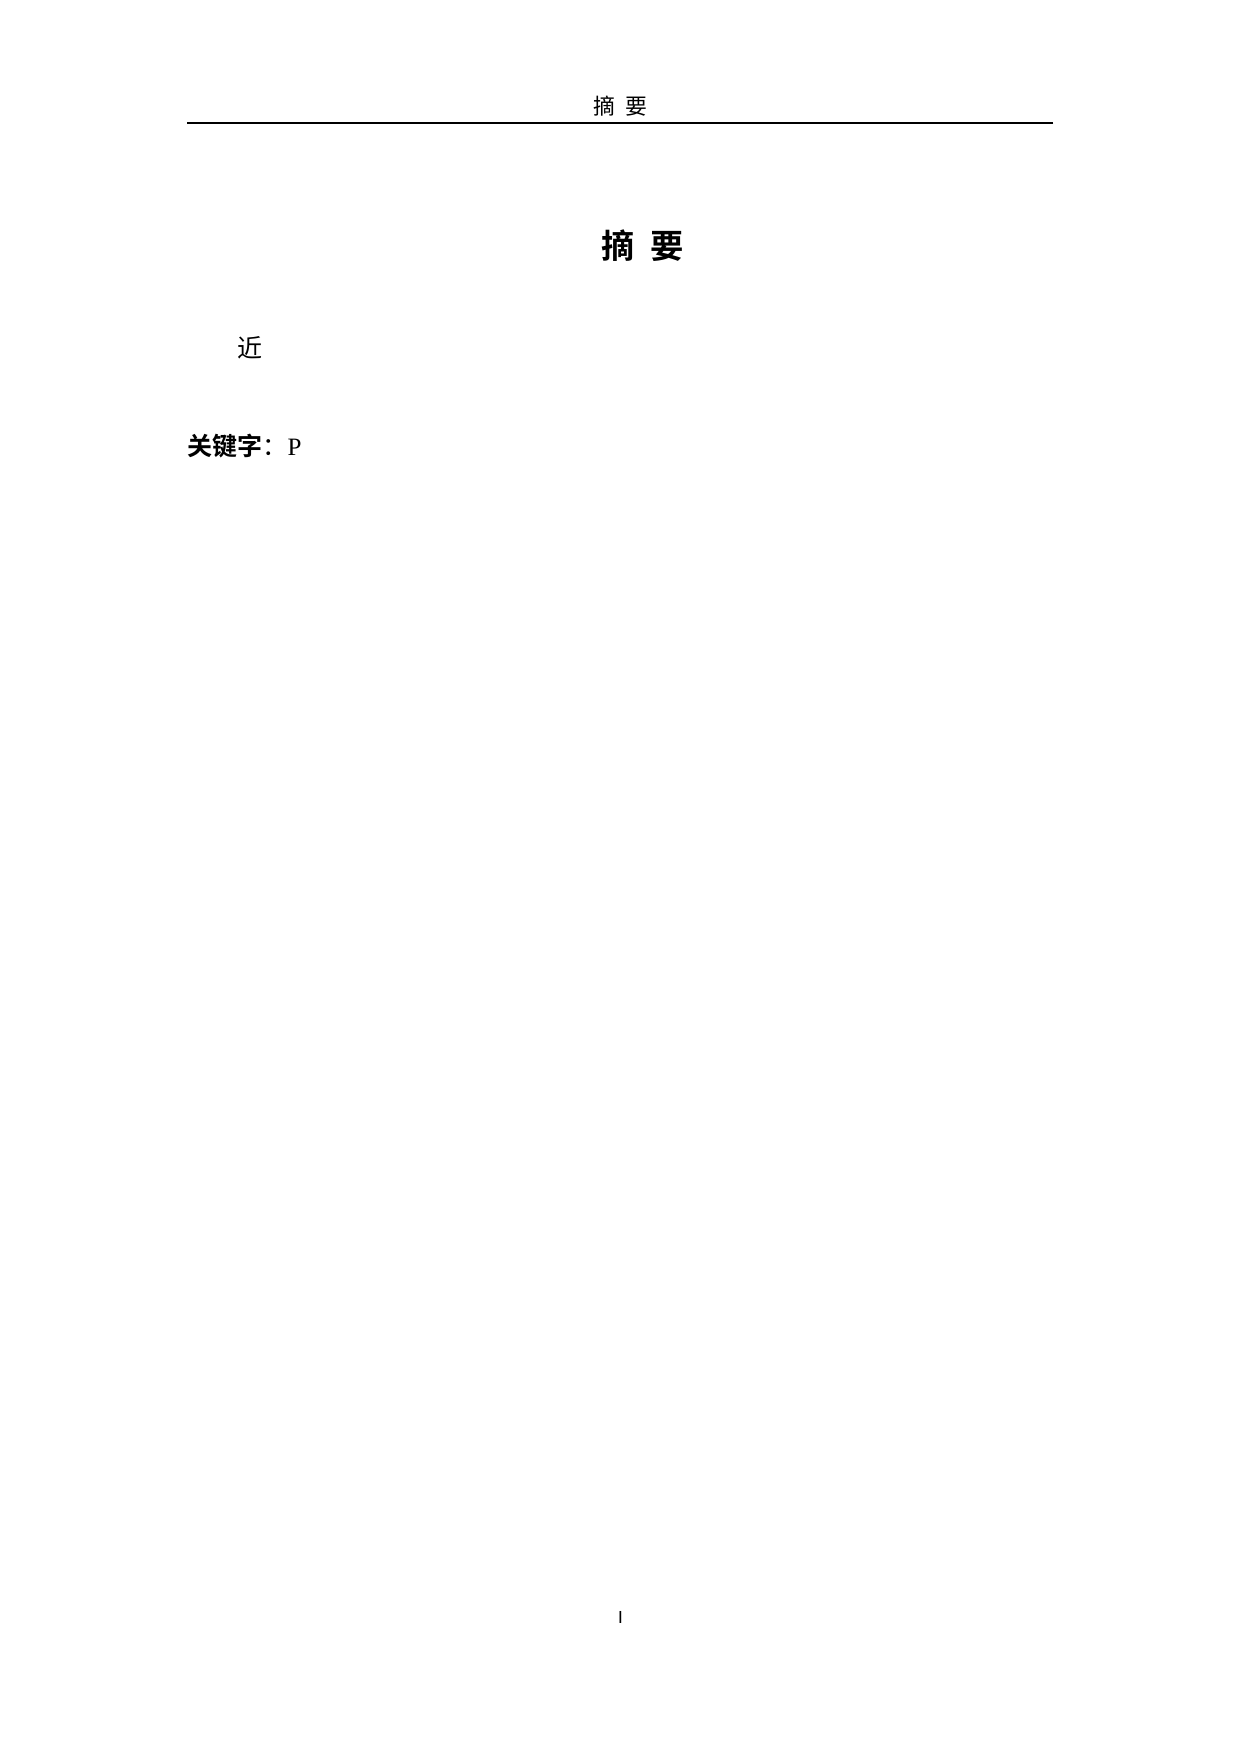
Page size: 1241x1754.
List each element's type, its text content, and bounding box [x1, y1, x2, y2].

text 近 [187, 314, 1053, 379]
text 关键字：P [187, 412, 1053, 477]
subtitle 摘 要 [231, 212, 1053, 277]
